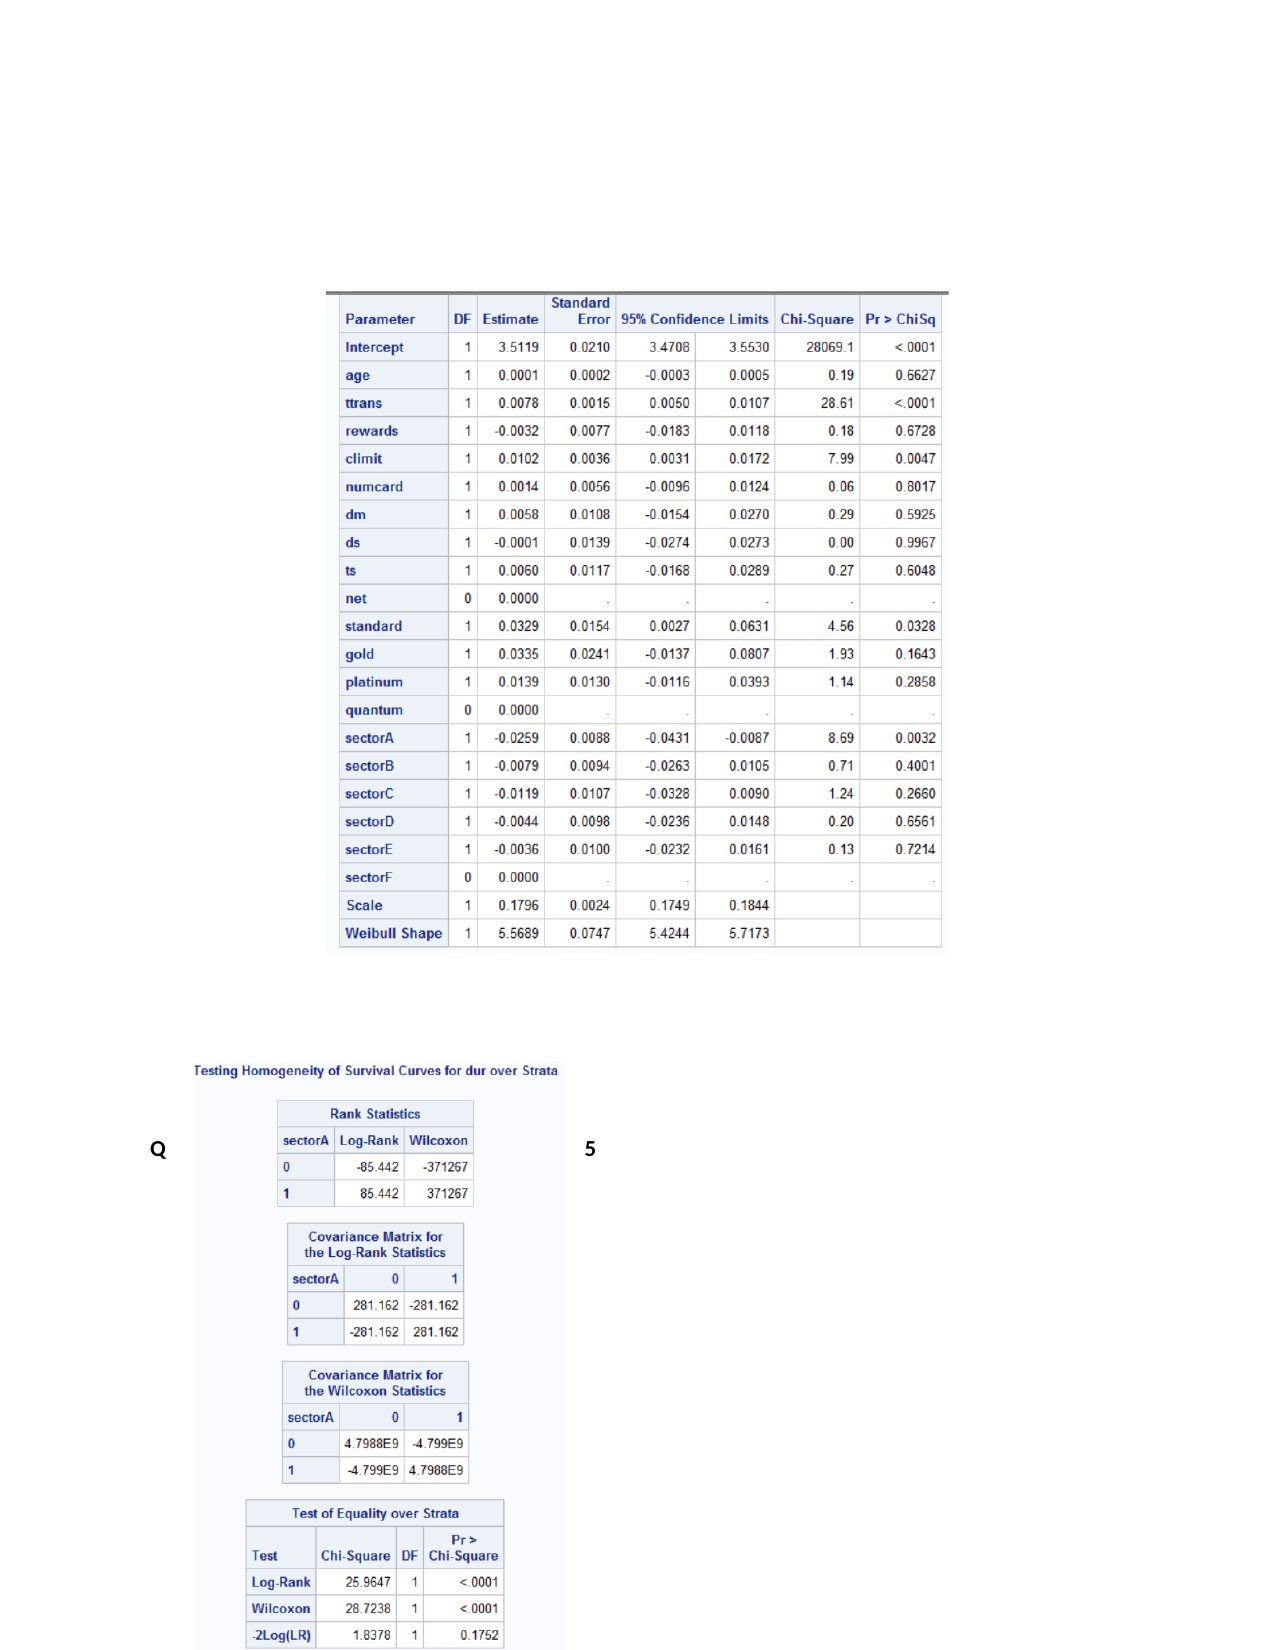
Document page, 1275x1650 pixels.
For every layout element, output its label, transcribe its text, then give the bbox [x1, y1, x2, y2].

picture [194, 1061, 566, 1650]
text Q 5 [150, 1134, 194, 1162]
picture [326, 291, 949, 953]
text Q 5 [566, 1134, 1125, 1162]
